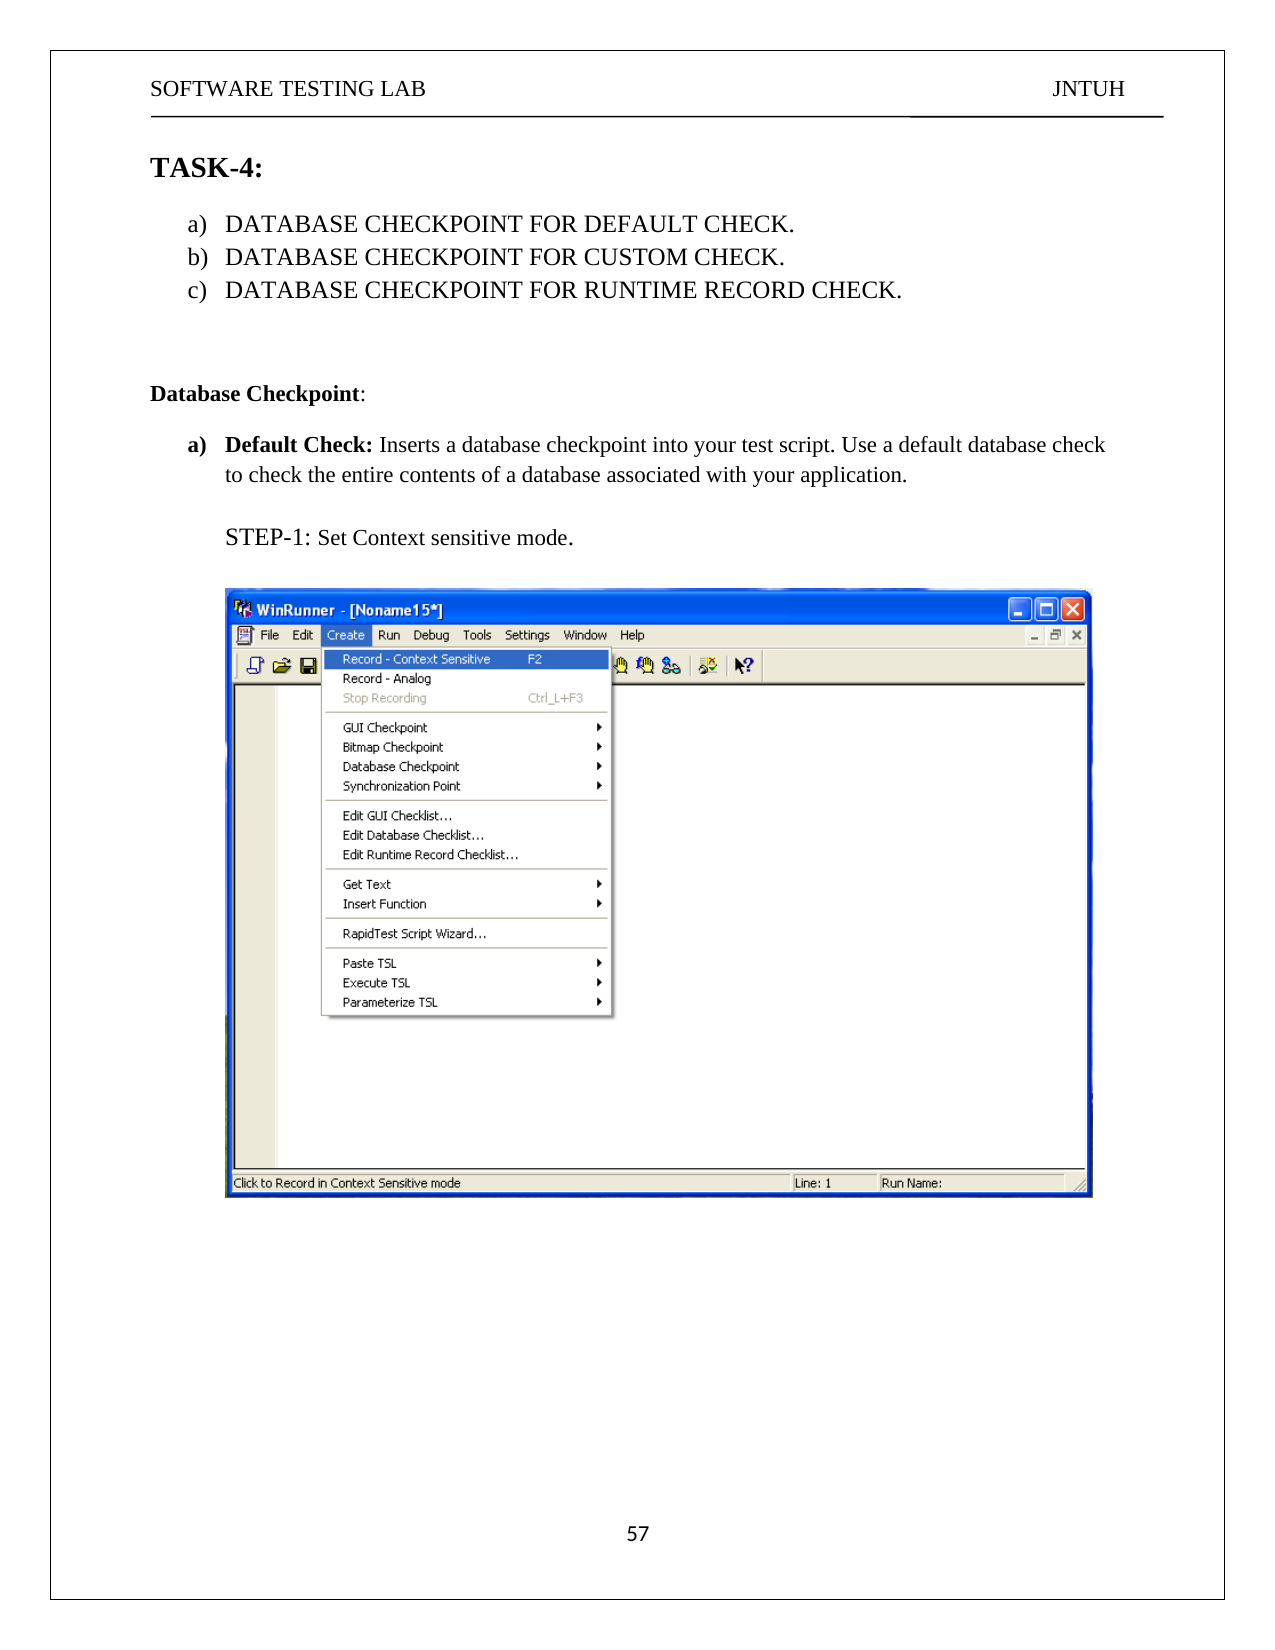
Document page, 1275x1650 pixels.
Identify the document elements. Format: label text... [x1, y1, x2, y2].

text TASK-4: [150, 150, 1125, 183]
list STEP-1: Set Context sensitive mode. [225, 522, 1125, 551]
picture [225, 588, 1093, 1198]
list DATABASE CHECKPOINT FOR RUNTIME RECORD CHECK. [187, 275, 1125, 304]
list Default Check: Inserts a database checkpoint into your test script. Use a default database check to check the entire contents of a database associated with your application. [187, 431, 1125, 488]
text Database Checkpoint: [150, 380, 1125, 407]
list DATABASE CHECKPOINT FOR DEFAULT CHECK. [187, 209, 1125, 238]
list DATABASE CHECKPOINT FOR CUSTOM CHECK. [187, 242, 1125, 271]
